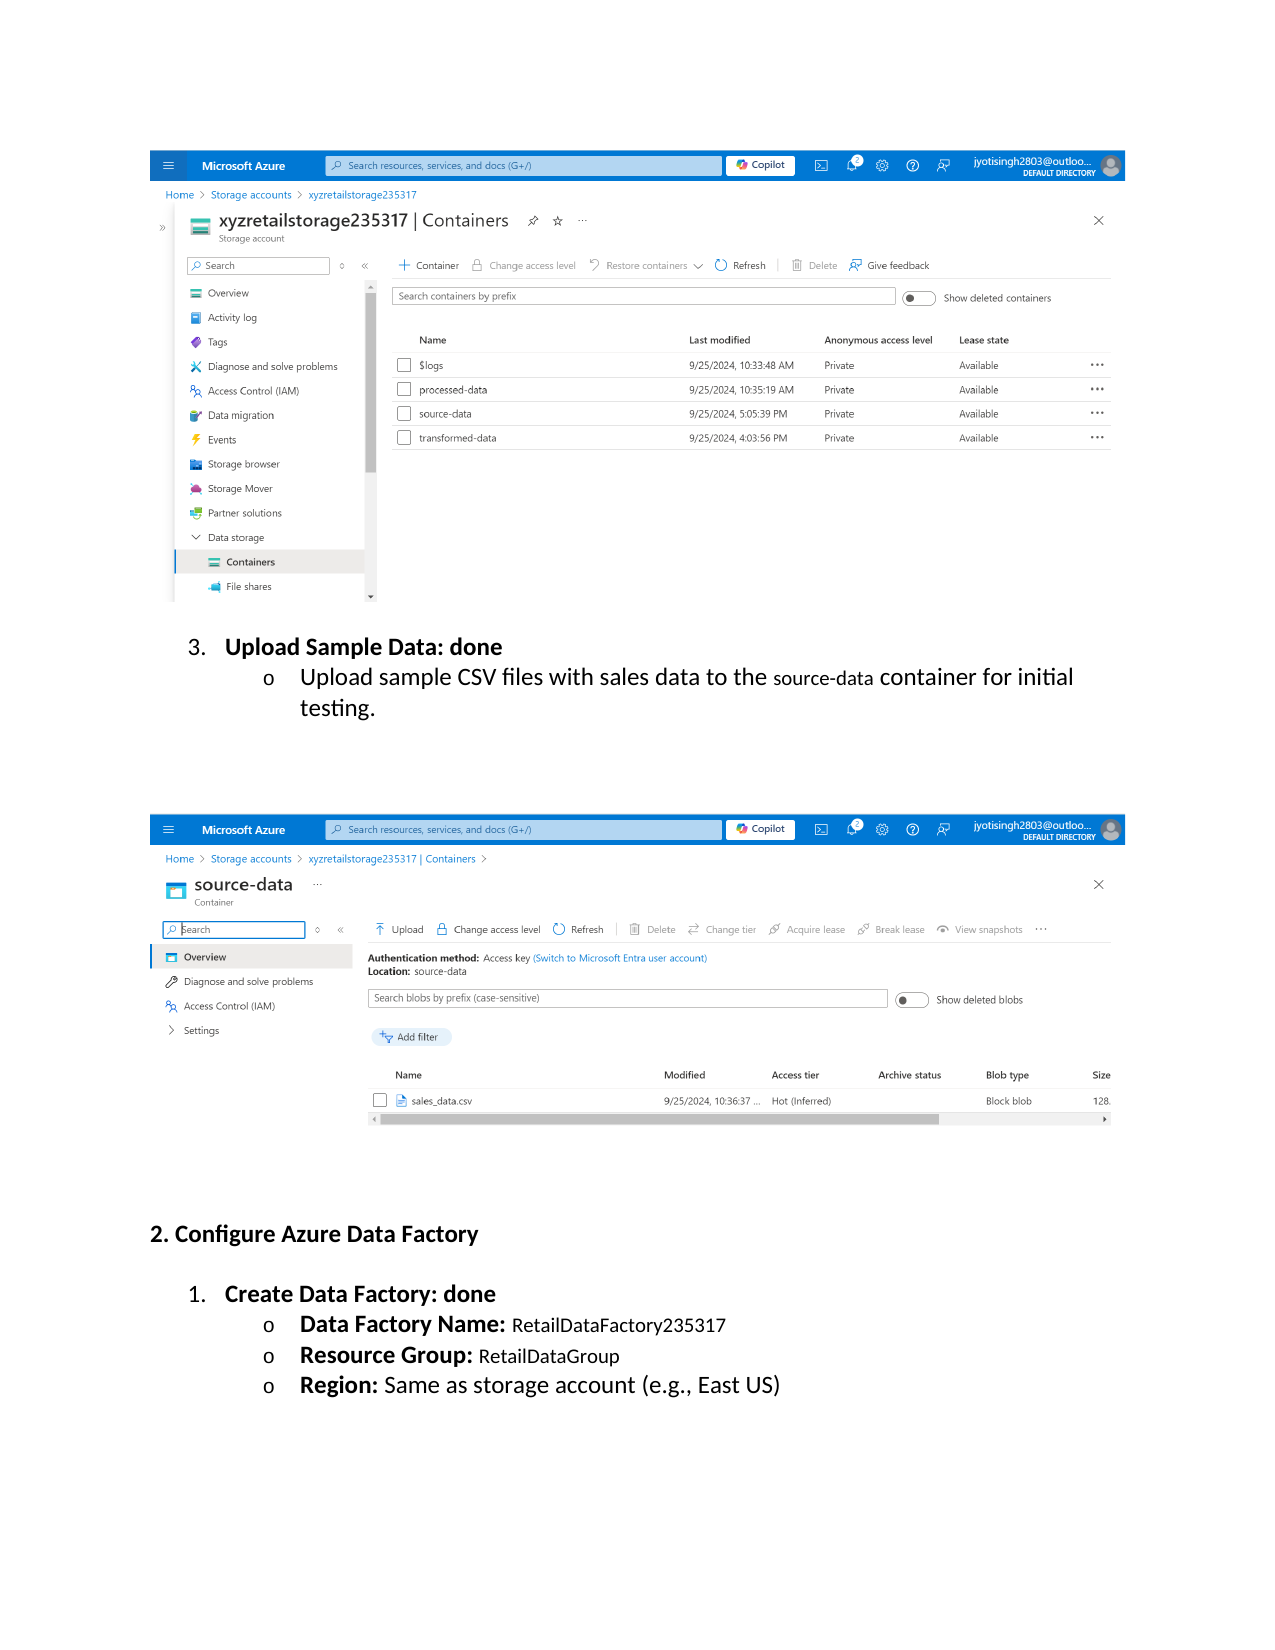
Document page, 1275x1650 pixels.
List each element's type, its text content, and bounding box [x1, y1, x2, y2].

picture [150, 150, 1125, 602]
list Create Data Factory: done [187, 1278, 1125, 1308]
list Upload Sample Data: done [187, 631, 1125, 661]
picture [150, 811, 1125, 1189]
list Resource Group: RetailDataGroup [262, 1339, 1125, 1369]
list Data Factory Name: RetailDataFactory235317 [262, 1308, 1125, 1339]
list Region: Same as storage account (e.g., East US) [262, 1369, 1125, 1400]
list Upload sample CSV files with sales data to the source-data container for initial testing. [262, 661, 1125, 722]
text 2. Configure Azure Data Factory [150, 1218, 1125, 1248]
